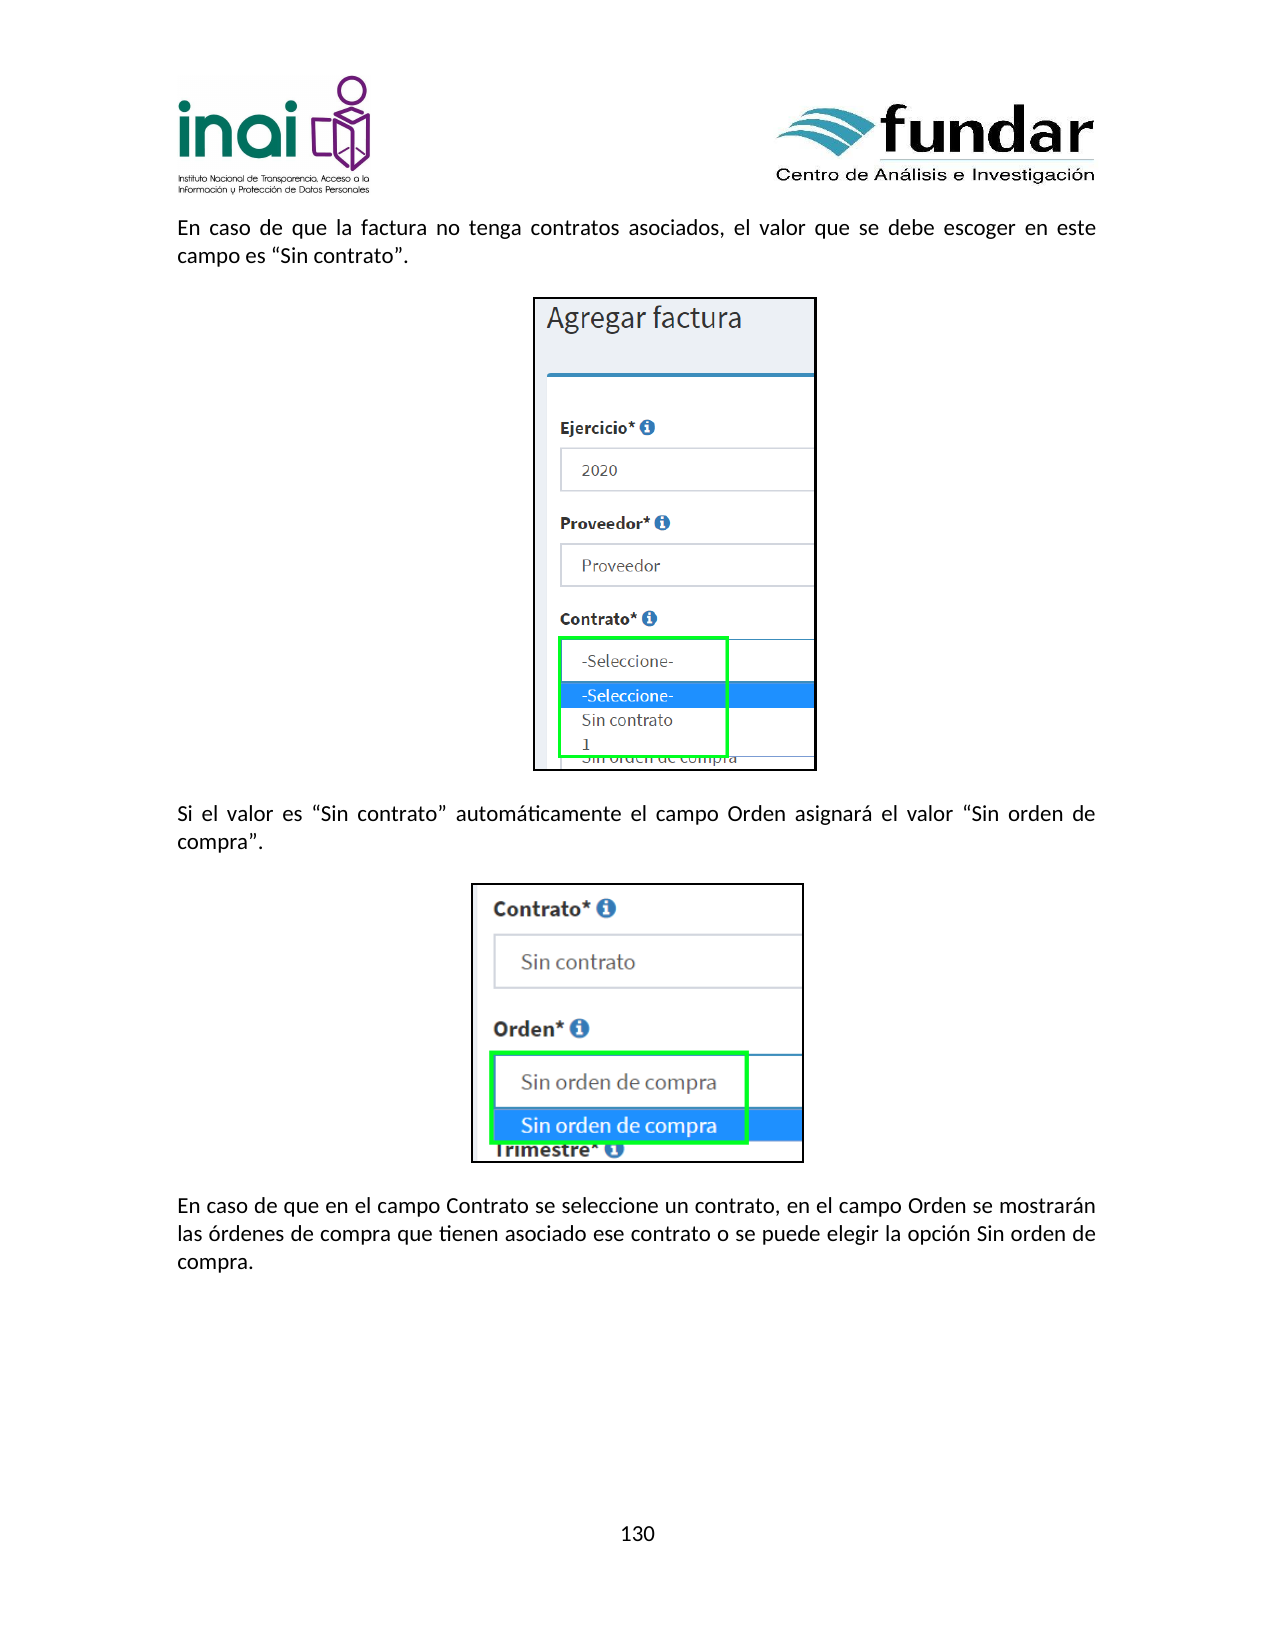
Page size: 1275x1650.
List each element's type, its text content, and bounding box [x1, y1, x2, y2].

picture [535, 299, 814, 769]
text Si el valor es “Sin contrato” automáticamente el campo Orden asignará el valor “Sin orden de compra”. [177, 799, 1098, 855]
picture [177, 75, 371, 195]
text En caso de que la factura no tenga contratos asociados, el valor que se debe escoger en este campo es “Sin contrato”. [177, 213, 1098, 269]
picture [773, 100, 1099, 186]
text En caso de que en el campo Contrato se seleccione un contrato, en el campo Orden se mostrarán las órdenes de compra que tienen asociado ese contrato o se puede elegir la opción Sin orden de compra. [177, 1191, 1098, 1275]
picture [473, 885, 802, 1161]
